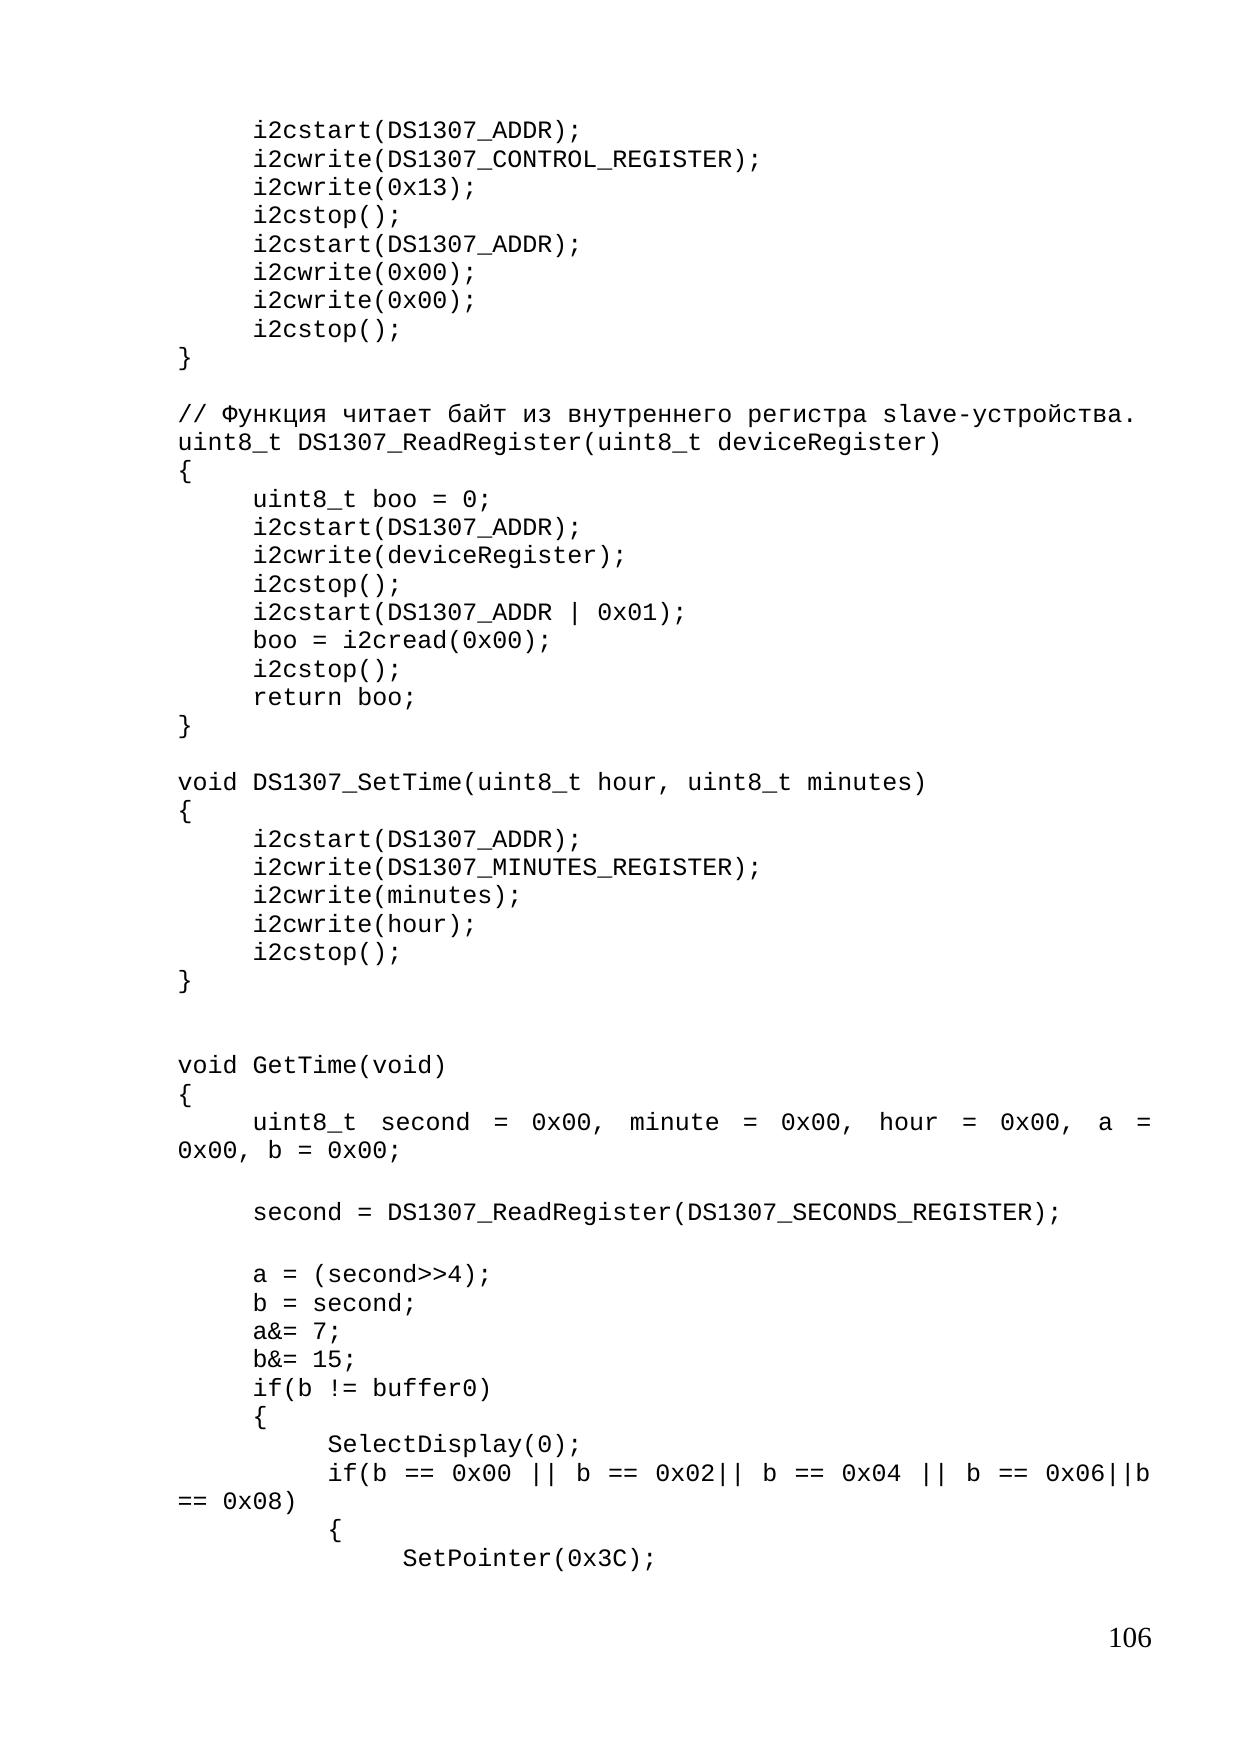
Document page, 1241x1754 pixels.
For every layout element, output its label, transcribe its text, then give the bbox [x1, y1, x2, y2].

text SelectDisplay(0); [177, 1432, 1152, 1460]
text void GetTime(void) [177, 1053, 1152, 1081]
text i2cwrite(0x00); [177, 260, 1152, 288]
text { [177, 458, 1152, 486]
text { [177, 1403, 1152, 1432]
text i2cstop(); [177, 203, 1152, 231]
text i2cstop(); [177, 940, 1152, 968]
text i2cwrite(DS1307_CONTROL_REGISTER); [177, 146, 1152, 175]
text a = (second>>4); [177, 1262, 1152, 1290]
text SetPointer(0x3C); [177, 1545, 1152, 1573]
text i2cwrite(minutes); [177, 883, 1152, 911]
text i2cstart(DS1307_ADDR); [177, 515, 1152, 543]
text } [177, 968, 1152, 996]
text } [177, 345, 1152, 373]
text i2cwrite(DS1307_MINUTES_REGISTER); [177, 855, 1152, 883]
text uint8_t second = 0x00, minute = 0x00, hour = 0x00, a = 0x00, b = 0x00; [177, 1110, 1152, 1166]
text uint8_t DS1307_ReadRegister(uint8_t deviceRegister) [177, 430, 1152, 458]
text return boo; [177, 685, 1152, 713]
text i2cstart(DS1307_ADDR); [177, 231, 1152, 260]
text b = second; [177, 1290, 1152, 1318]
text // Функция читает байт из внутреннего регистра slave-устройства. [177, 401, 1152, 430]
text void DS1307_SetTime(uint8_t hour, uint8_t minutes) [177, 770, 1152, 798]
text b&= 15; [177, 1347, 1152, 1375]
text a&= 7; [177, 1318, 1152, 1347]
text if(b != buffer0) [177, 1375, 1152, 1403]
text i2cstart(DS1307_ADDR); [177, 826, 1152, 855]
text i2cwrite(0x00); [177, 288, 1152, 316]
text i2cwrite(hour); [177, 911, 1152, 940]
text i2cstart(DS1307_ADDR | 0x01); [177, 600, 1152, 628]
text { [177, 798, 1152, 826]
text { [177, 1517, 1152, 1545]
text i2cstop(); [177, 656, 1152, 685]
text i2cwrite(0x13); [177, 175, 1152, 203]
text if(b == 0x00 || b == 0x02|| b == 0x04 || b == 0x06||b == 0x08) [177, 1460, 1152, 1517]
text } [177, 713, 1152, 741]
text i2cwrite(deviceRegister); [177, 543, 1152, 571]
text second = DS1307_ReadRegister(DS1307_SECONDS_REGISTER); [177, 1200, 1152, 1228]
text boo = i2cread(0x00); [177, 628, 1152, 656]
text uint8_t boo = 0; [177, 486, 1152, 515]
text { [177, 1081, 1152, 1110]
text i2cstart(DS1307_ADDR); [177, 118, 1152, 146]
text i2cstop(); [177, 316, 1152, 345]
text i2cstop(); [177, 571, 1152, 600]
